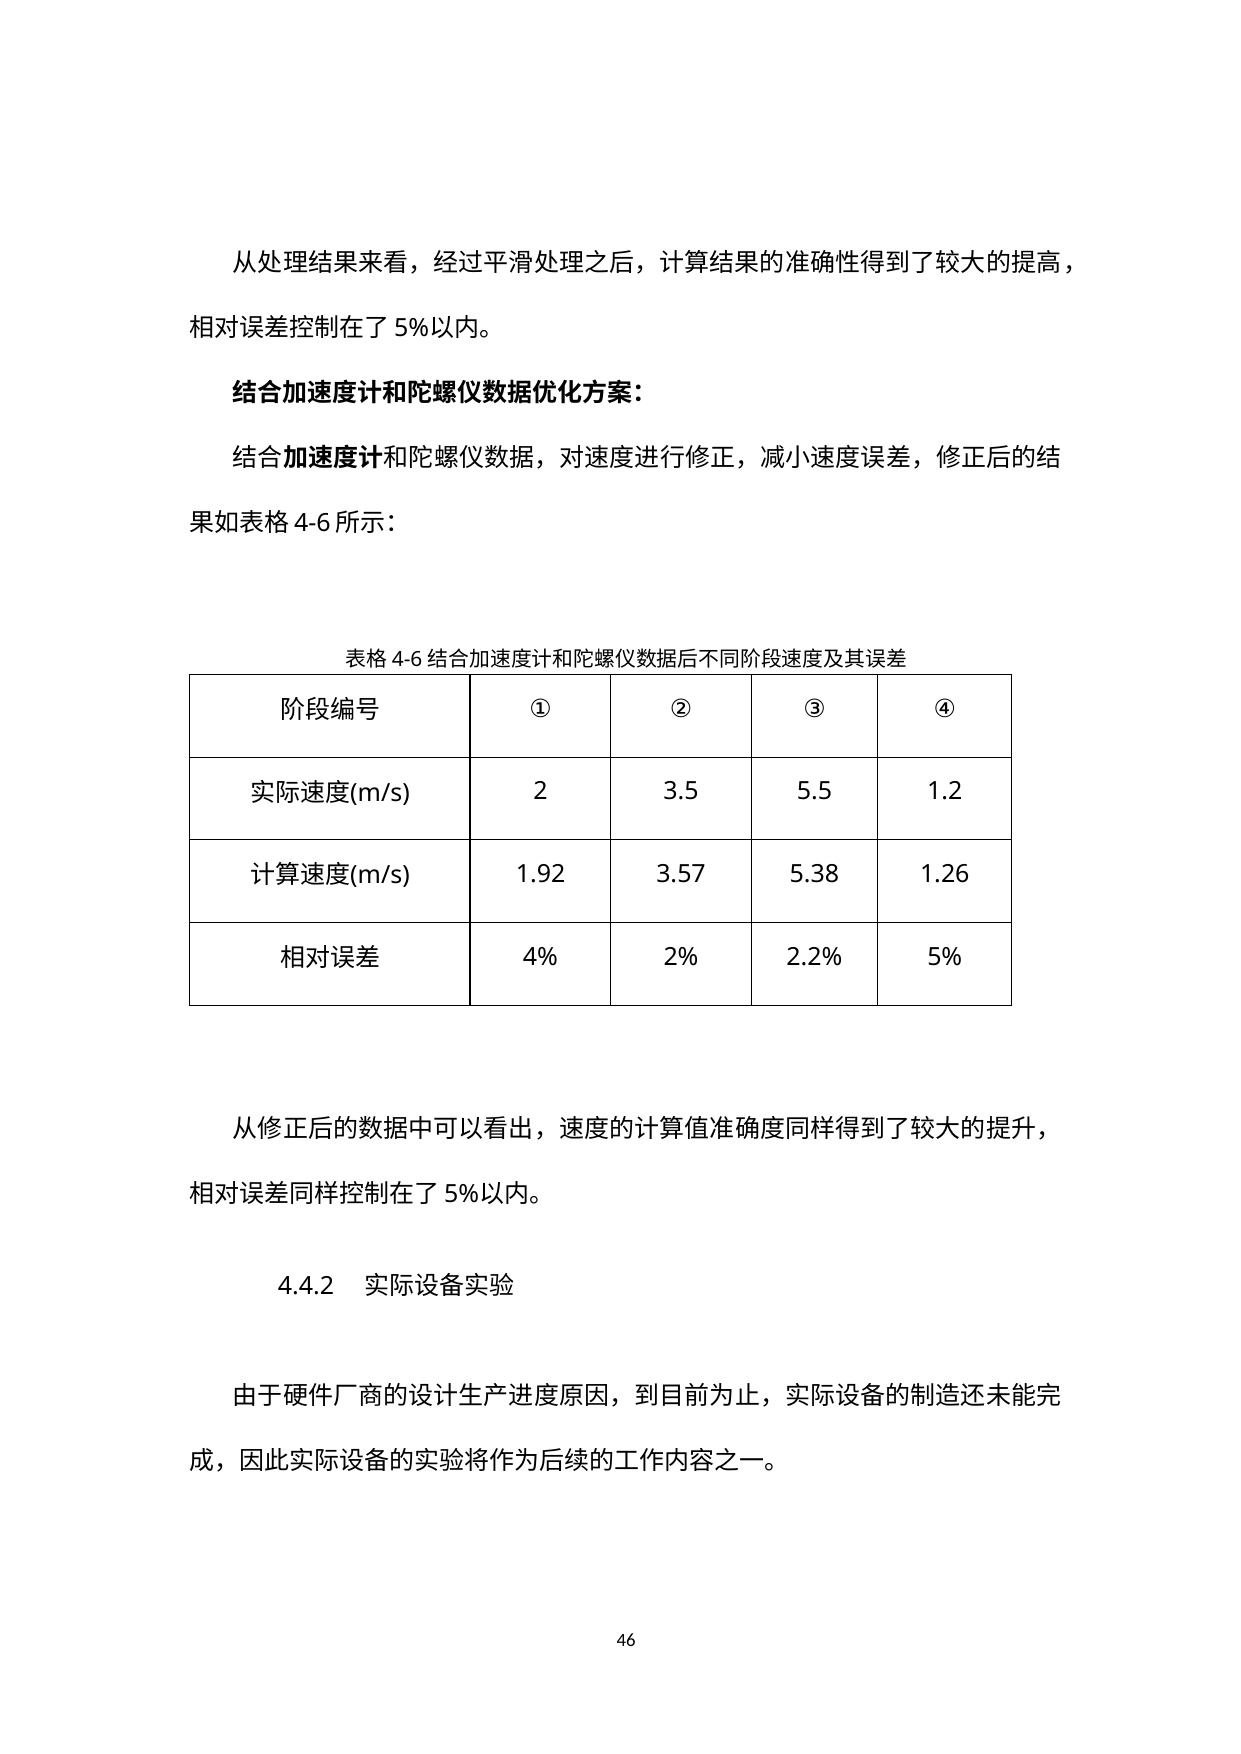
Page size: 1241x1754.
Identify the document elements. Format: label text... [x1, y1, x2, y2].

table_header ④ [878, 675, 1011, 757]
table_cell 3.5 [611, 758, 751, 839]
table_cell 2% [611, 923, 751, 1005]
table_cell 实际速度(m/s) [190, 758, 469, 839]
table_cell 相对误差 [190, 923, 469, 1005]
table_header ③ [752, 675, 877, 757]
table_cell 1.26 [878, 840, 1011, 922]
table_cell 2 [471, 758, 610, 839]
text 表格 4-6 结合加速度计和陀螺仪数据后不同阶段速度及其误差 [189, 641, 1063, 674]
table_cell 1.2 [878, 758, 1011, 839]
table_cell 计算速度(m/s) [190, 840, 469, 922]
table_cell 5% [878, 923, 1011, 1005]
text 结合加速度计和陀螺仪数据，对速度进行修正，减小速度误差，修正后的结果如表格4-6所示： [189, 423, 1063, 553]
table_header ① [471, 675, 610, 757]
table_cell 1.92 [471, 840, 610, 922]
text 由于硬件厂商的设计生产进度原因，到目前为止，实际设备的制造还未能完成，因此实际设备的实验将作为后续的工作内容之一。 [189, 1361, 1063, 1491]
table_cell 5.5 [752, 758, 877, 839]
table_header ② [611, 675, 751, 757]
table_cell 4% [471, 923, 610, 1005]
text 结合加速度计和陀螺仪数据优化方案： [189, 358, 1063, 423]
subtitle 实际设备实验 [278, 1251, 1063, 1316]
table_header 阶段编号 [190, 675, 469, 757]
table_cell 3.57 [611, 840, 751, 922]
text 从修正后的数据中可以看出，速度的计算值准确度同样得到了较大的提升，相对误差同样控制在了5%以内。 [189, 1094, 1063, 1224]
table_cell 2.2% [752, 923, 877, 1005]
table_cell 5.38 [752, 840, 877, 922]
text 从处理结果来看，经过平滑处理之后，计算结果的准确性得到了较大的提高，相对误差控制在了5%以内。 [189, 228, 1063, 358]
